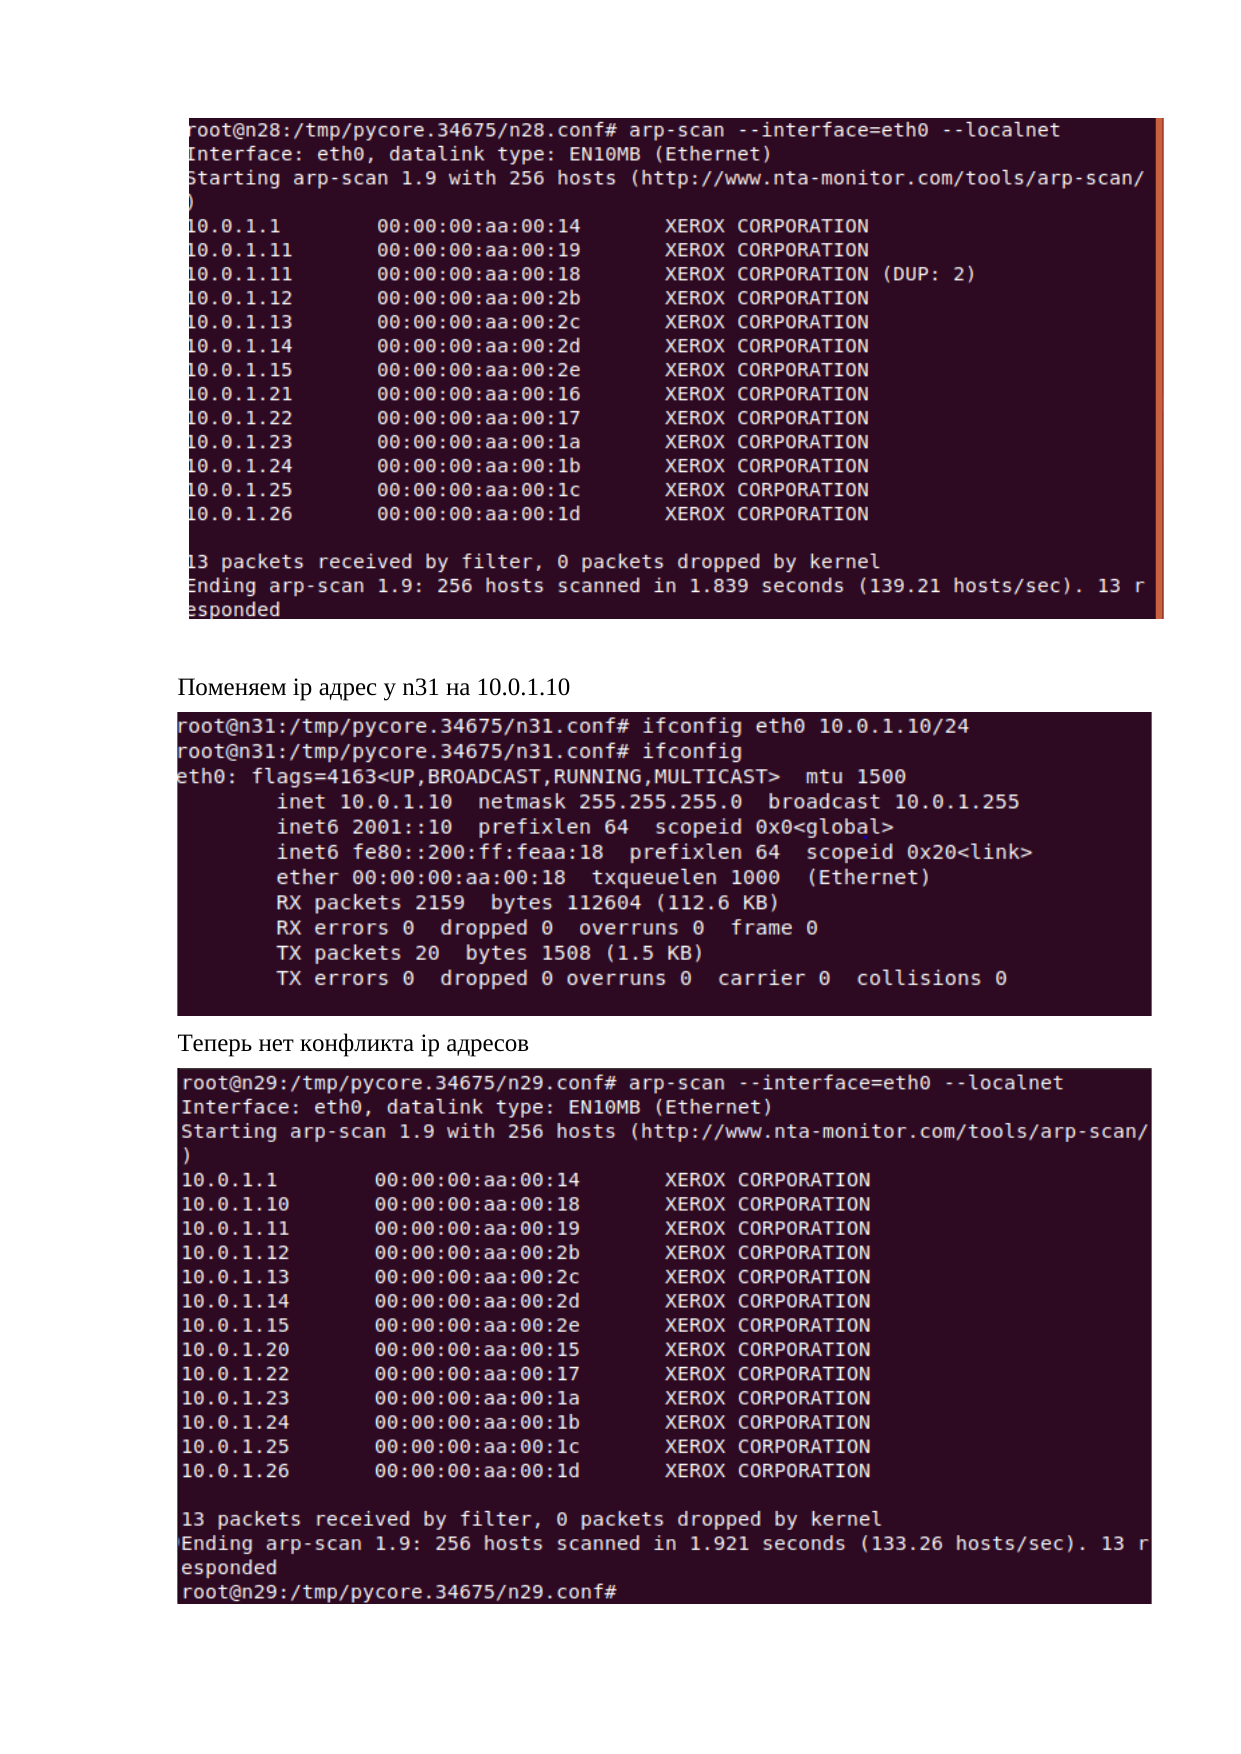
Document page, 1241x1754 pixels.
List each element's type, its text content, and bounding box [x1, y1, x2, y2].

text Поменяем ip адрес у n31 на 10.0.1.10 [177, 672, 1152, 701]
text Теперь нет конфликта ip адресов [177, 1028, 1152, 1056]
picture [177, 1068, 1152, 1604]
picture [189, 118, 1164, 619]
picture [177, 712, 1152, 1016]
